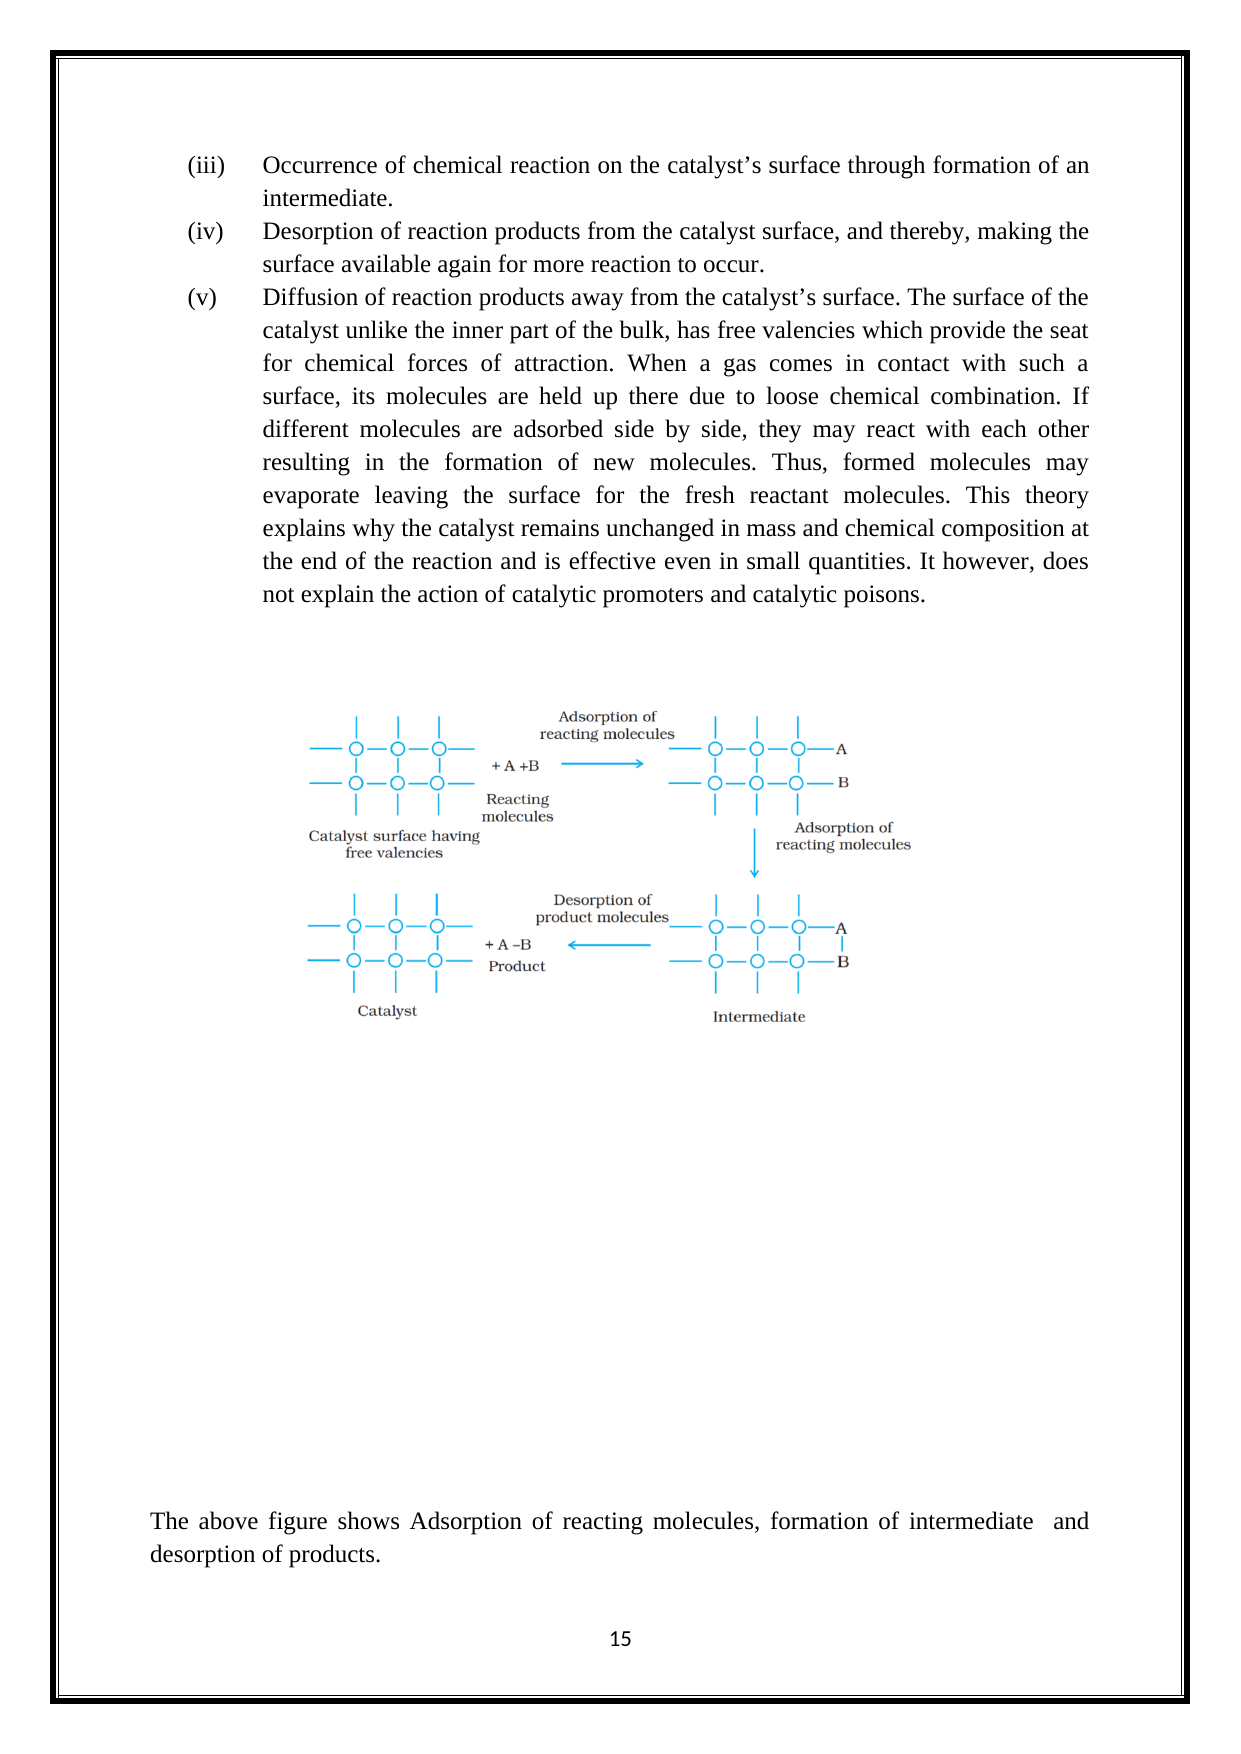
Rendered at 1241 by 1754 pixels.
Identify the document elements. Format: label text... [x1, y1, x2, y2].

text The above figure shows Adsorption of reacting molecules, formation of intermediate and desorption of products. [150, 1506, 1090, 1568]
list Diffusion of reaction products away from the catalyst’s surface. The surface of the catalyst unlike the inner part of the bulk, has free valencies which provide the seat for chemical forces of attraction. When a gas comes in contact with such a surface, its molecules are held up there due to loose chemical combination. If different molecules are adsorbed side by side, they may react with each other resulting in the formation of new molecules. Thus, formed molecules may evaporate leaving the surface for the fresh reactant molecules. This theory explains why the catalyst remains unchanged in mass and chemical composition at the end of the reaction and is effective even in small quantities. It however, does not explain the action of catalytic promoters and catalytic poisons. [187, 282, 1090, 608]
list Desorption of reaction products from the catalyst surface, and thereby, making the surface available again for more reaction to occur. [187, 216, 1090, 278]
picture [298, 661, 954, 1034]
list Occurrence of chemical reaction on the catalyst’s surface through formation of an intermediate. [187, 150, 1090, 212]
